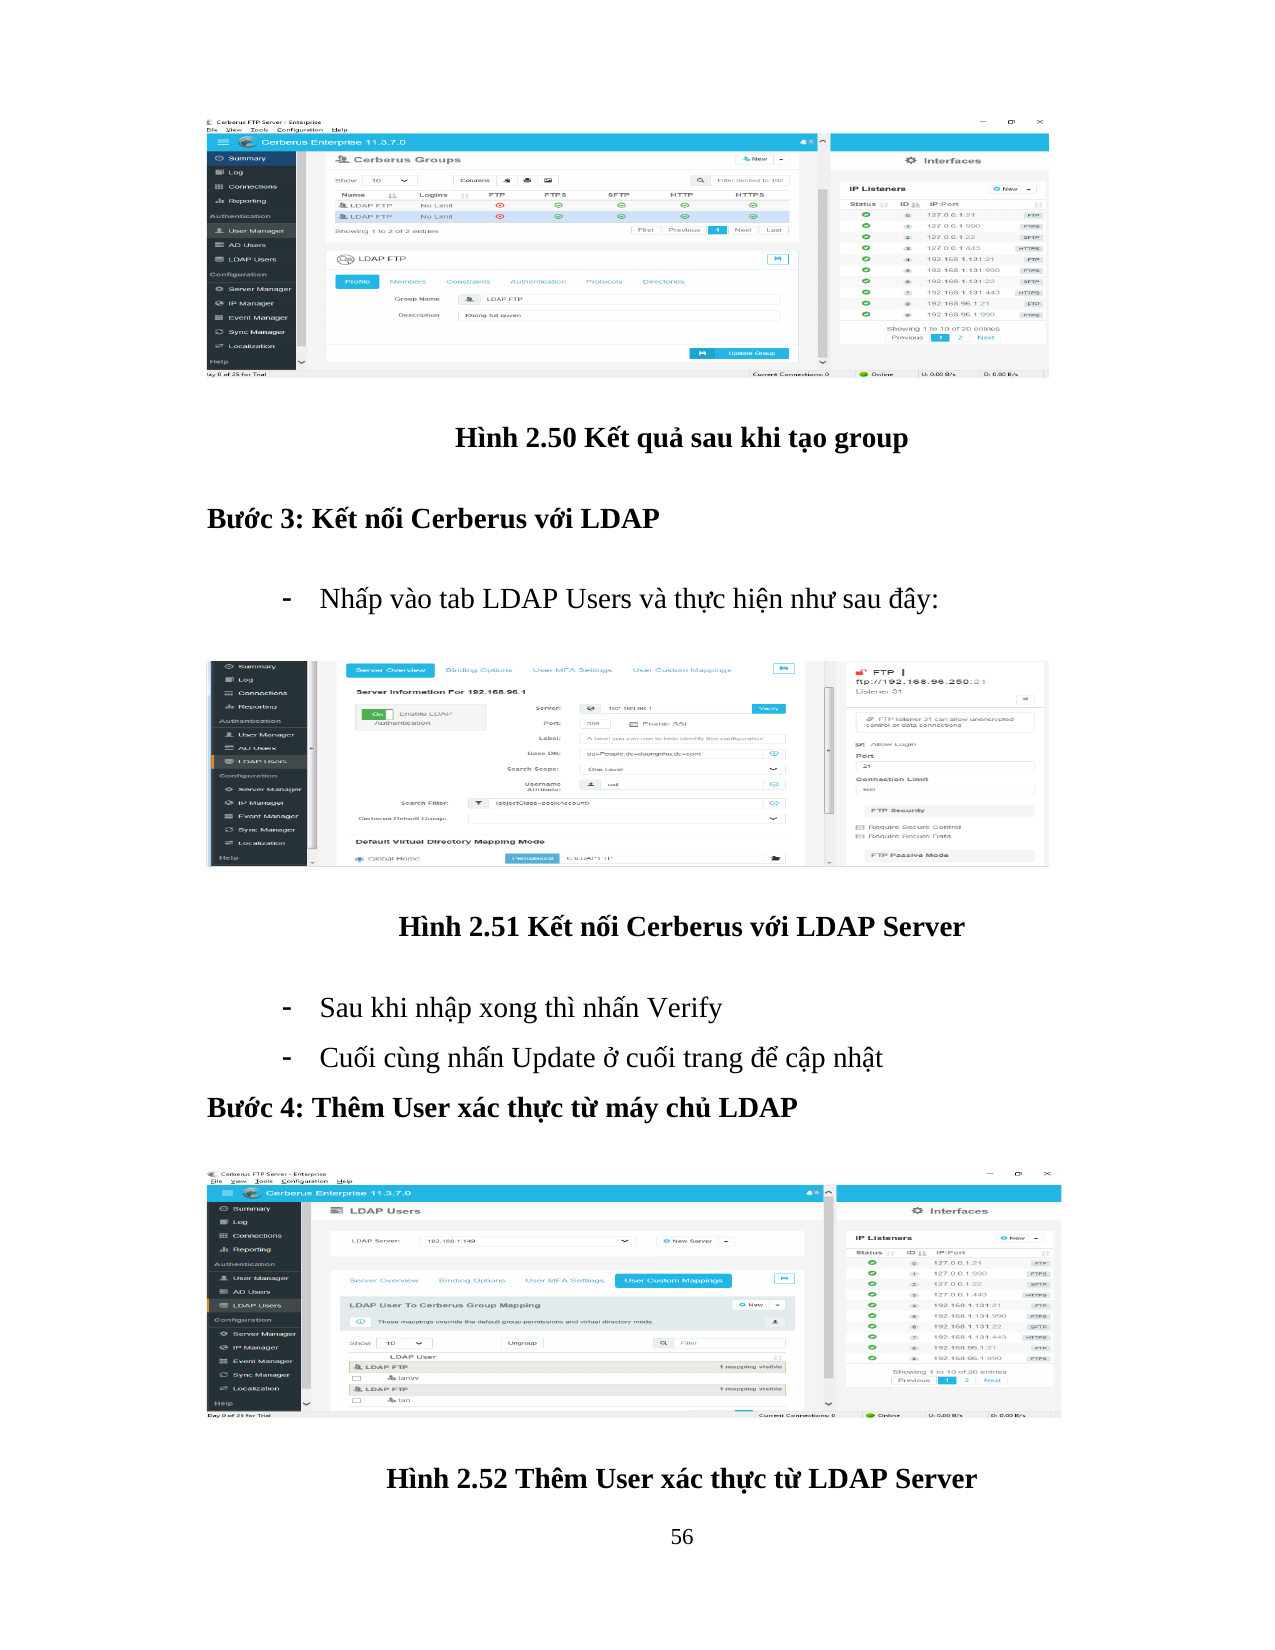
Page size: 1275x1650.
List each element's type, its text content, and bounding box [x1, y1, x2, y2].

list Sau khi nhập xong thì nhấn Verify [282, 990, 1157, 1023]
text Bước 4: Thêm User xác thực từ máy chủ LDAP [207, 1091, 1157, 1124]
text Hình 2.51 Kết nối Cerberus với LDAP Server [207, 909, 1157, 943]
list Nhấp vào tab LDAP Users và thực hiện như sau đây: [282, 581, 1157, 615]
picture [206, 1171, 1062, 1418]
picture [206, 118, 1049, 378]
text Hình 2.50 Kết quả sau khi tạo group [207, 421, 1157, 454]
text Hình 2.52 Thêm User xác thực từ LDAP Server [207, 1461, 1157, 1494]
list Cuối cùng nhấn Update ở cuối trang để cập nhật [282, 1040, 1157, 1074]
text Bước 3: Kết nối Cerberus với LDAP [207, 501, 1157, 534]
picture [206, 661, 1049, 867]
